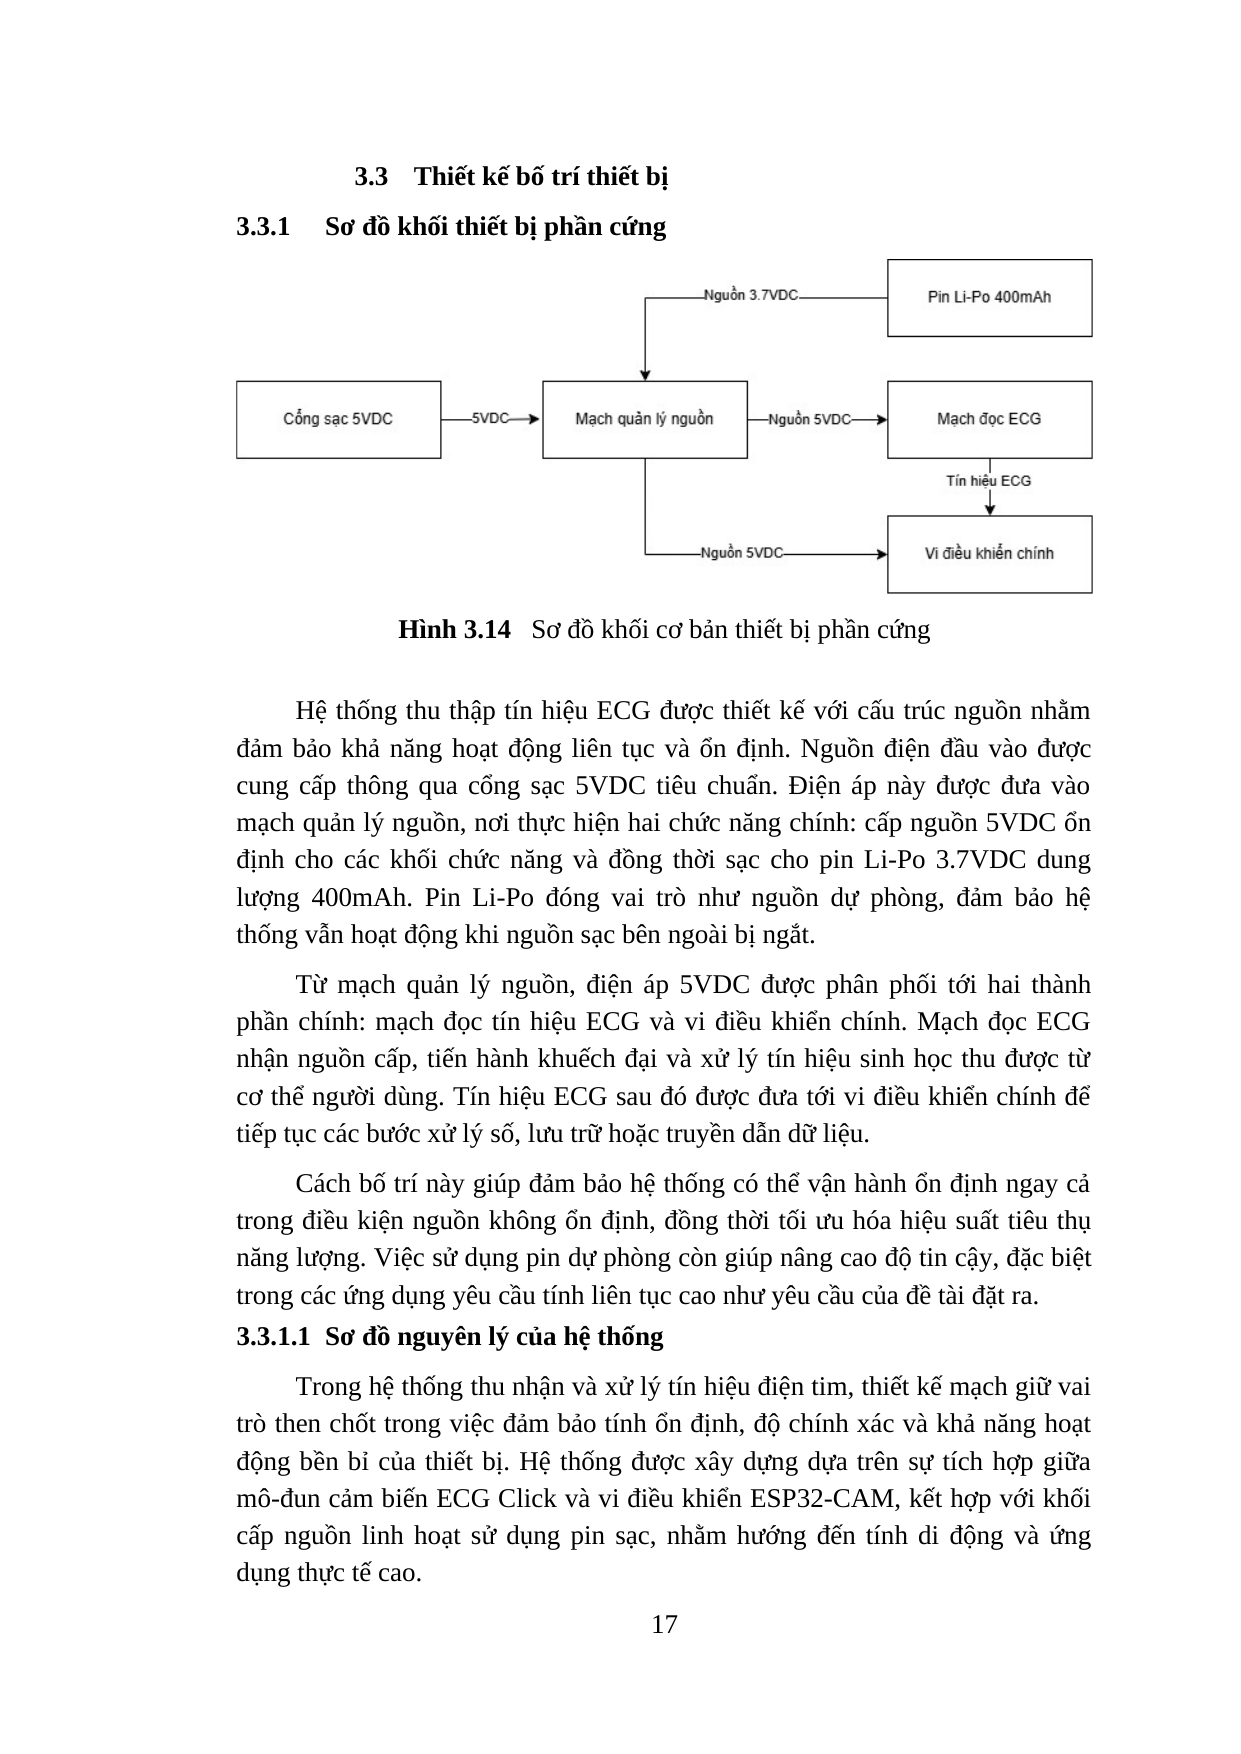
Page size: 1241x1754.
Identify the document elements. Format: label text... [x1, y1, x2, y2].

text Cách bố trí này giúp đảm bảo hệ thống có thể vận hành ổn định ngay cả trong điều kiện nguồn không ổn định, đồng thời tối ưu hóa hiệu suất tiêu thụ năng lượng. Việc sử dụng pin dự phòng còn giúp nâng cao độ tin cậy, đặc biệt trong các ứng dụng yêu cầu tính liên tục cao như yêu cầu của đề tài đặt ra. [236, 1167, 1092, 1310]
list Sơ đồ nguyên lý của hệ thống [236, 1320, 1092, 1351]
text Từ mạch quản lý nguồn, điện áp 5VDC được phân phối tới hai thành phần chính: mạch đọc tín hiệu ECG và vi điều khiển chính. Mạch đọc ECG nhận nguồn cấp, tiến hành khuếch đại và xử lý tín hiệu sinh học thu được từ cơ thể người dùng. Tín hiệu ECG sau đó được đưa tới vi điều khiển chính để tiếp tục các bước xử lý số, lưu trữ hoặc truyền dẫn dữ liệu. [236, 968, 1092, 1148]
text Thiết kế bố trí thiết bị [295, 160, 1092, 191]
text Hệ thống thu thập tín hiệu ECG được thiết kế với cấu trúc nguồn nhằm đảm bảo khả năng hoạt động liên tục và ổn định. Nguồn điện đầu vào được cung cấp thông qua cổng sạc 5VDC tiêu chuẩn. Điện áp này được đưa vào mạch quản lý nguồn, nơi thực hiện hai chức năng chính: cấp nguồn 5VDC ổn định cho các khối chức năng và đồng thời sạc cho pin Li-Po 3.7VDC dung lượng 400mAh. Pin Li-Po đóng vai trò như nguồn dự phòng, đảm bảo hệ thống vẫn hoạt động khi nguồn sạc bên ngoài bị ngắt. [236, 694, 1092, 949]
list Sơ đồ khối thiết bị phần cứng [236, 210, 1092, 241]
picture [236, 259, 1093, 595]
text Trong hệ thống thu nhận và xử lý tín hiệu điện tim, thiết kế mạch giữ vai trò then chốt trong việc đảm bảo tính ổn định, độ chính xác và khả năng hoạt động bền bỉ của thiết bị. Hệ thống được xây dựng dựa trên sự tích hợp giữa mô-đun cảm biến ECG Click và vi điều khiển ESP32-CAM, kết hợp với khối cấp nguồn linh hoạt sử dụng pin sạc, nhằm hướng đến tính di động và ứng dụng thực tế cao. [236, 1370, 1092, 1588]
